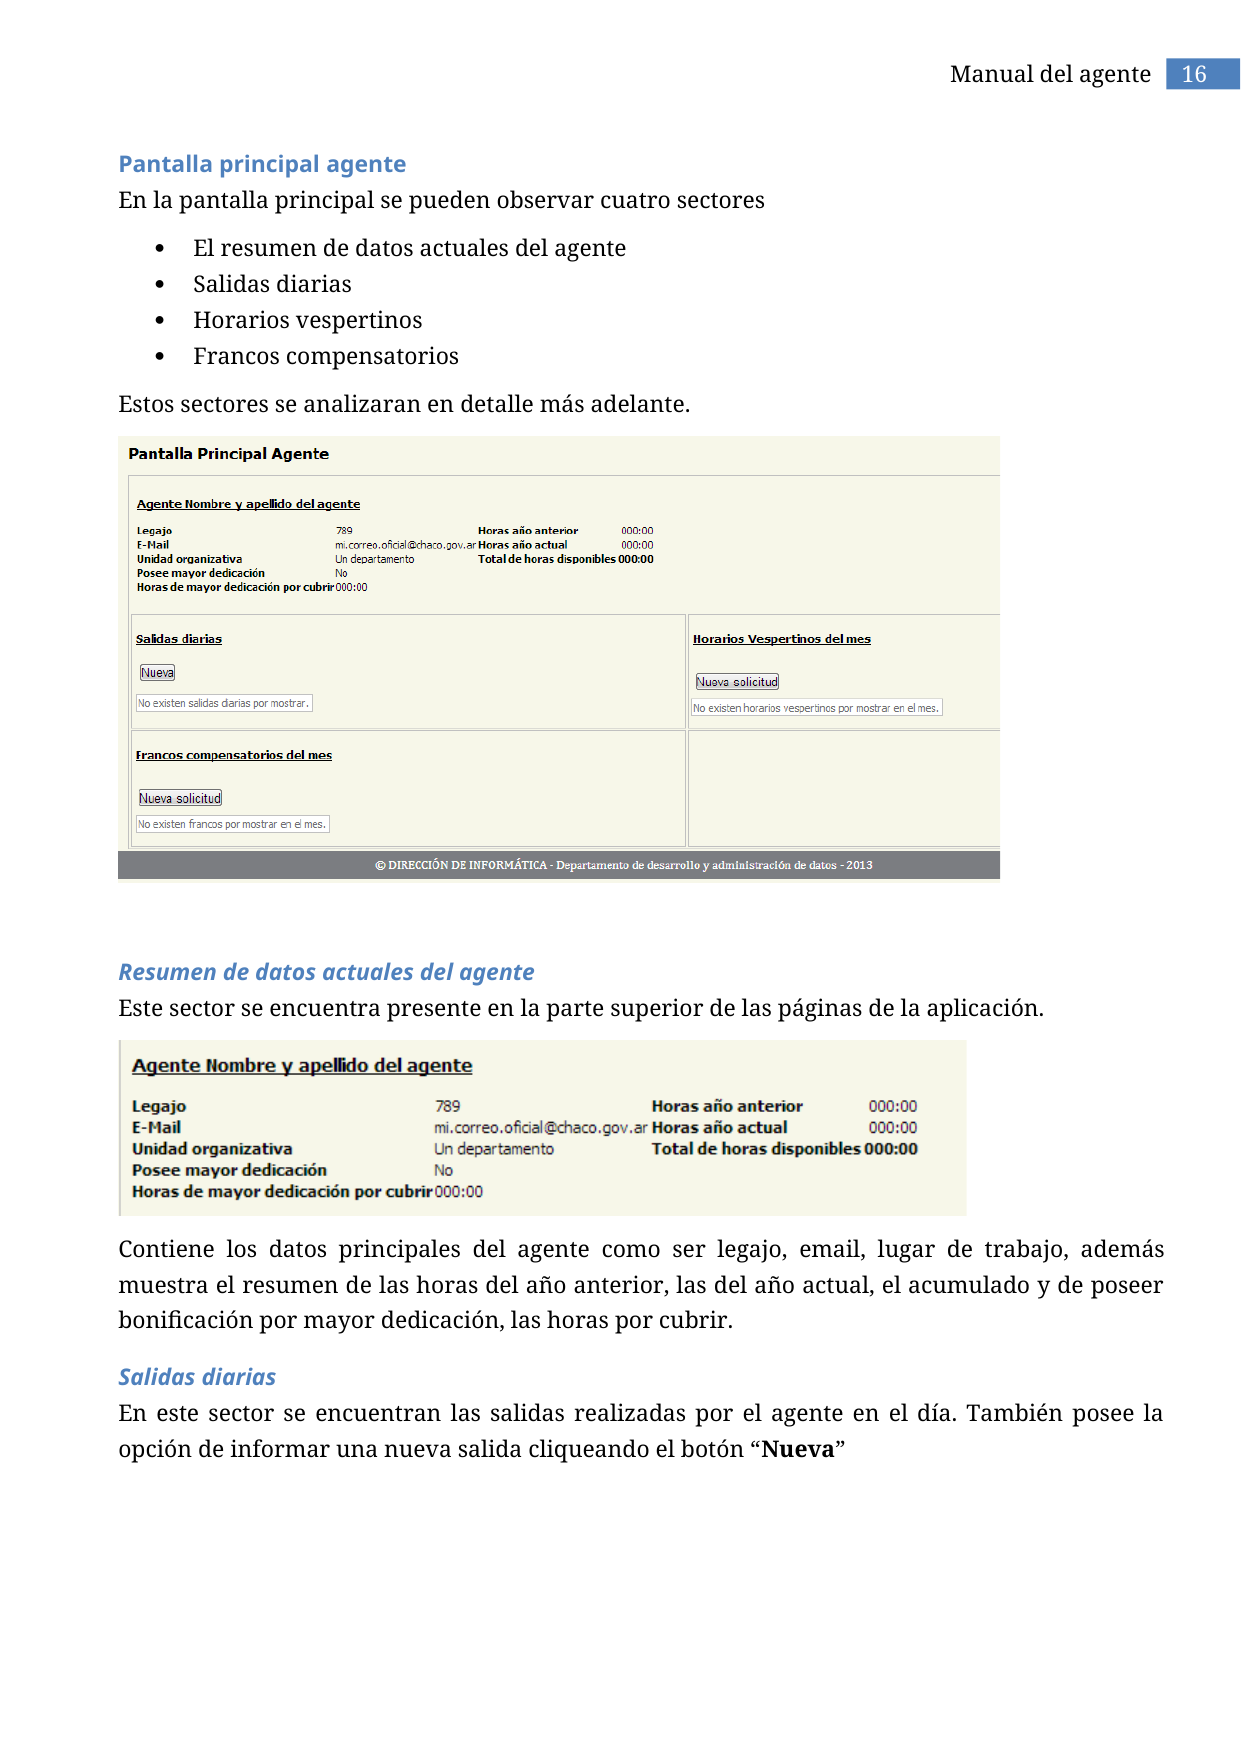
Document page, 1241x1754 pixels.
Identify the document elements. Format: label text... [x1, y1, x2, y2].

text Estos sectores se analizaran en detalle más adelante. [118, 388, 1166, 419]
text En la pantalla principal se pueden observar cuatro sectores [118, 184, 1166, 215]
text En este sector se encuentran las salidas realizadas por el agente en el día. También posee la opción de informar una nueva salida cliqueando el botón “Nueva” [118, 1397, 1166, 1464]
list Horarios vespertinos [156, 304, 1166, 335]
subtitle Resumen de datos actuales del agente [118, 956, 1166, 987]
text Este sector se encuentra presente en la parte superior de las páginas de la aplicación. [118, 992, 1166, 1023]
subtitle Pantalla principal agente [118, 148, 1166, 179]
subtitle Salidas diarias [118, 1361, 1166, 1392]
picture [118, 436, 1001, 883]
picture [118, 1040, 967, 1216]
list Francos compensatorios [156, 340, 1166, 371]
list Salidas diarias [156, 268, 1166, 299]
list El resumen de datos actuales del agente [156, 232, 1166, 263]
text Contiene los datos principales del agente como ser legajo, email, lugar de trabajo, además muestra el resumen de las horas del año anterior, las del año actual, el acumulado y de poseer bonificación por mayor dedicación, las horas por cubrir. [118, 1233, 1166, 1336]
